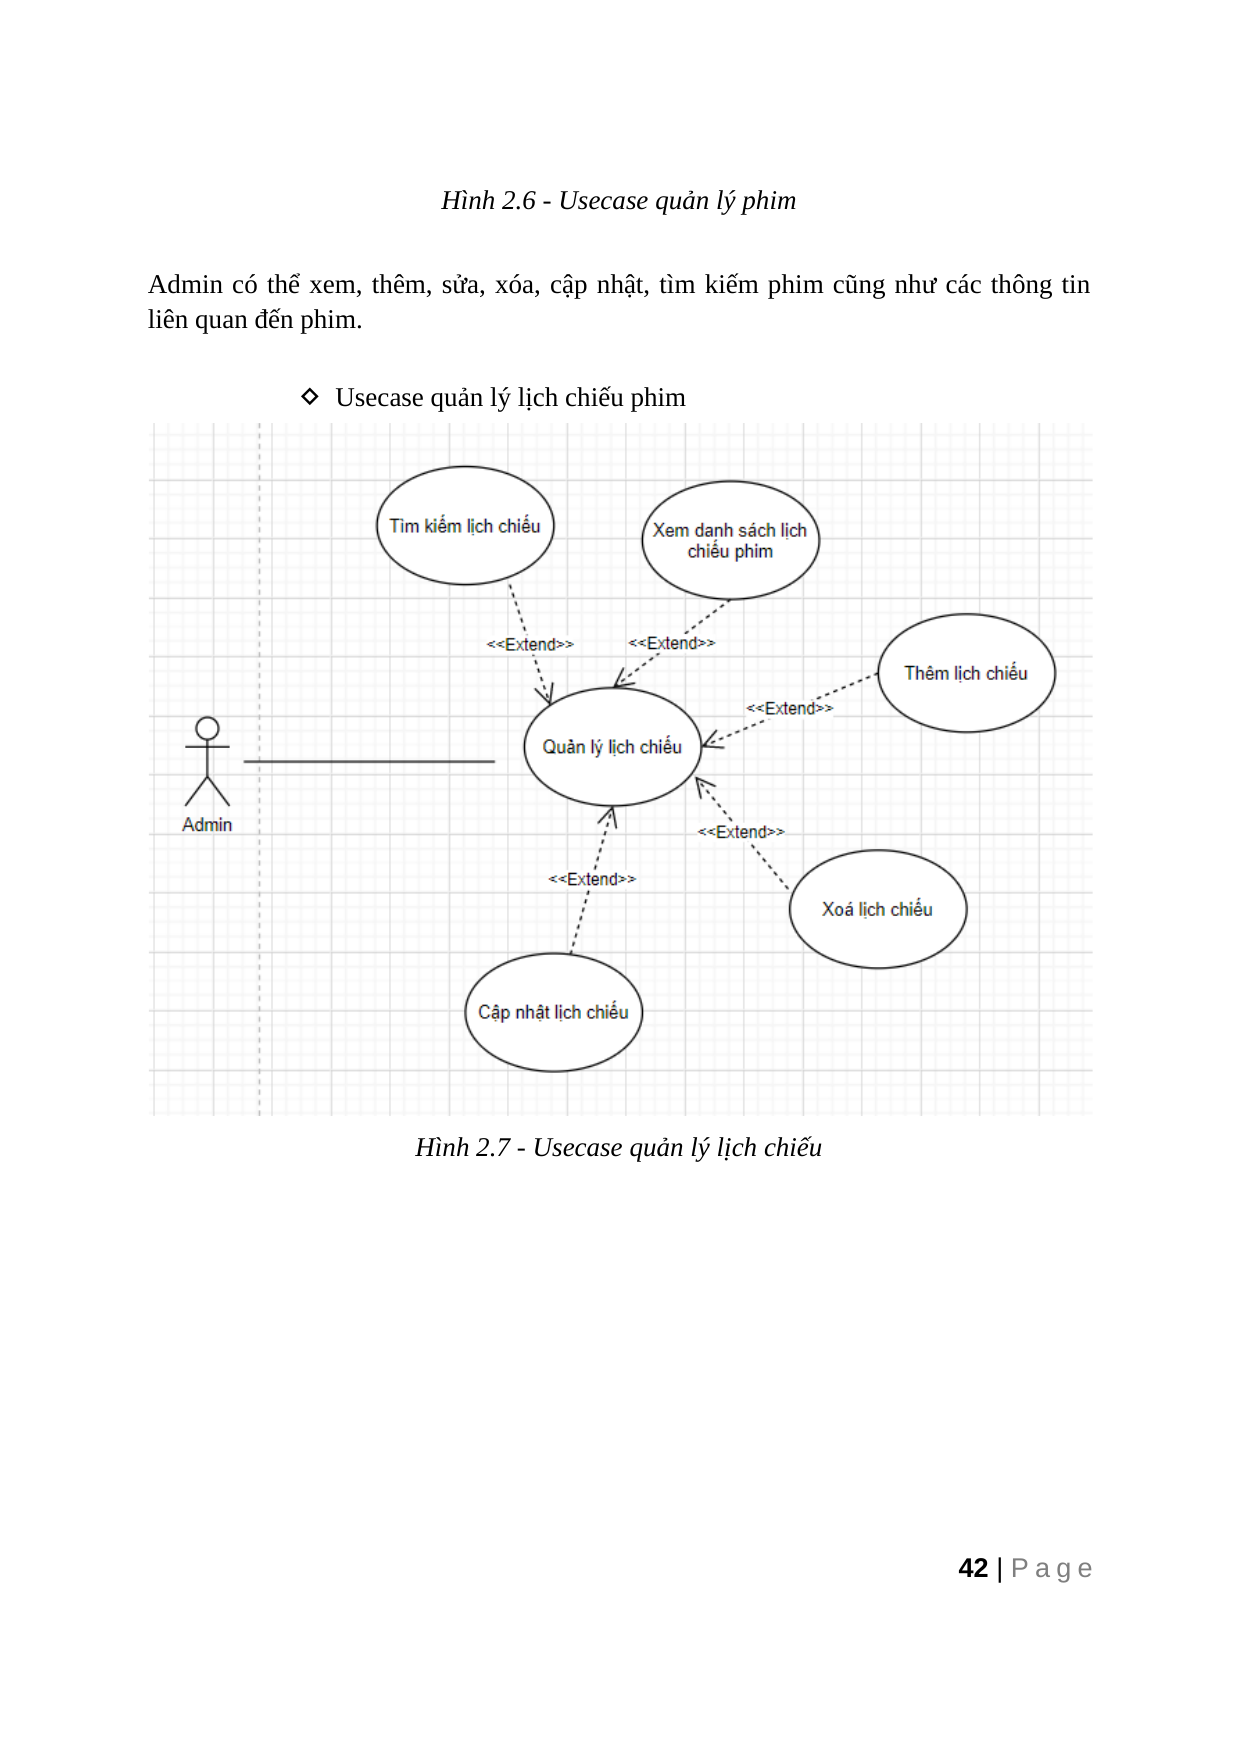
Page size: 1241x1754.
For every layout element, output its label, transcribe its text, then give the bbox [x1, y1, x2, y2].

list Usecase quản lý lịch chiếu phim [298, 381, 1092, 412]
text Admin có thể xem, thêm, sửa, xóa, cập nhật, tìm kiếm phim cũng như các thông tin liên quan đến phim. [148, 268, 1092, 335]
text Hình 2.7 - Usecase quản lý lịch chiếu [148, 1116, 1092, 1162]
picture [148, 423, 1093, 1116]
text Hình 2.6 - Usecase quản lý phim [148, 184, 1092, 215]
